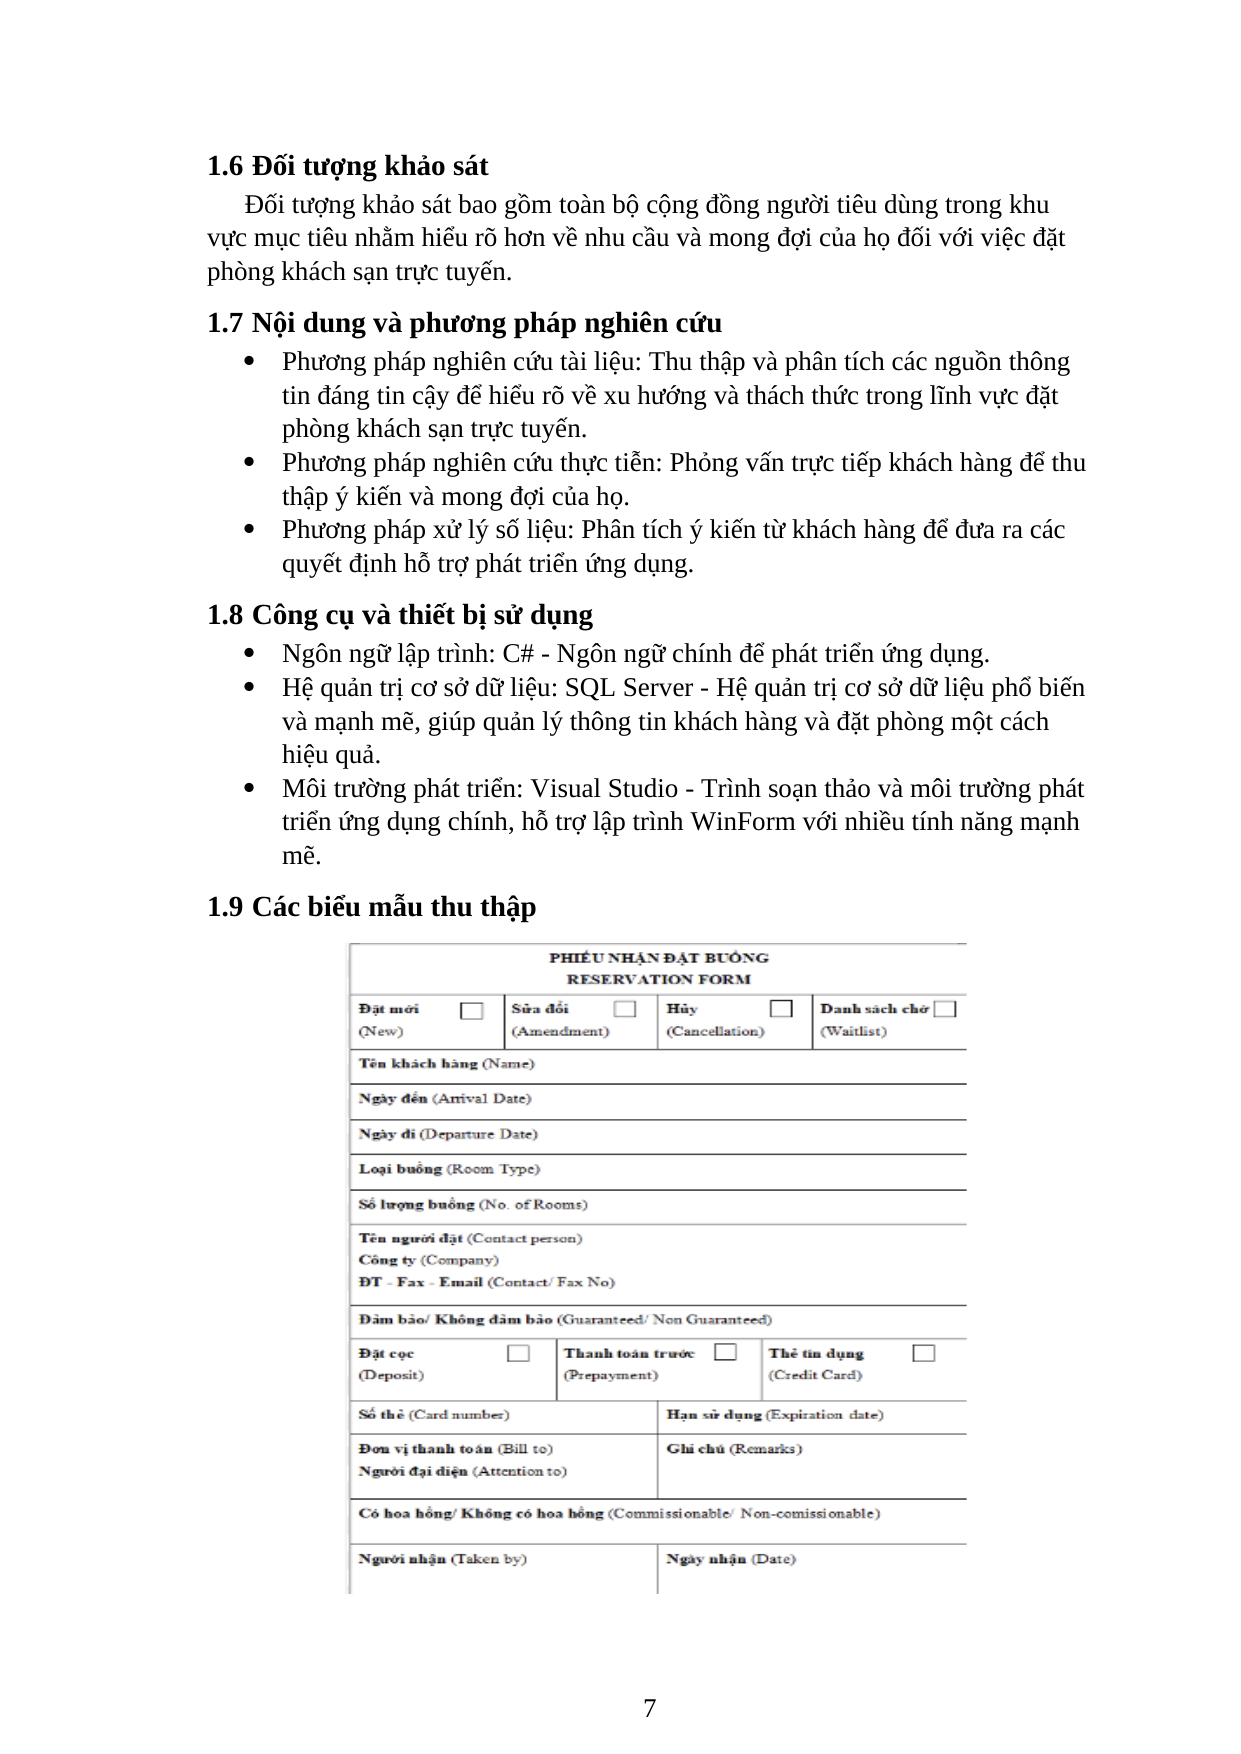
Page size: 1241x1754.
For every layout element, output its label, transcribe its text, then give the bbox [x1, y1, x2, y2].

list Ngôn ngữ lập trình: C# - Ngôn ngữ chính để phát triển ứng dụng. [244, 637, 1092, 669]
text Đối tượng khảo sát bao gồm toàn bộ cộng đồng người tiêu dùng trong khu vực mục tiêu nhằm hiểu rõ hơn về nhu cầu và mong đợi của họ đối với việc đặt phòng khách sạn trực tuyến. [207, 188, 1092, 286]
list Phương pháp nghiên cứu tài liệu: Thu thập và phân tích các nguồn thông tin đáng tin cậy để hiểu rõ về xu hướng và thách thức trong lĩnh vực đặt phòng khách sạn trực tuyến. [244, 345, 1092, 444]
picture [344, 943, 967, 1594]
text Các biểu mẫu thu thập [207, 889, 1092, 923]
list Môi trường phát triển: Visual Studio - Trình soạn thảo và môi trường phát triển ứng dụng chính, hỗ trợ lập trình WinForm với nhiều tính năng mạnh mẽ. [244, 772, 1092, 870]
list Hệ quản trị cơ sở dữ liệu: SQL Server - Hệ quản trị cơ sở dữ liệu phổ biến và mạnh mẽ, giúp quản lý thông tin khách hàng và đặt phòng một cách hiệu quả. [244, 671, 1092, 769]
text Đối tượng khảo sát [207, 148, 1092, 181]
text Nội dung và phương pháp nghiên cứu [207, 305, 1092, 339]
list Phương pháp nghiên cứu thực tiễn: Phỏng vấn trực tiếp khách hàng để thu thập ý kiến và mong đợi của họ. [244, 446, 1092, 511]
list Phương pháp xử lý số liệu: Phân tích ý kiến từ khách hàng để đưa ra các quyết định hỗ trợ phát triển ứng dụng. [244, 513, 1092, 578]
text Công cụ và thiết bị sử dụng [207, 597, 1092, 631]
